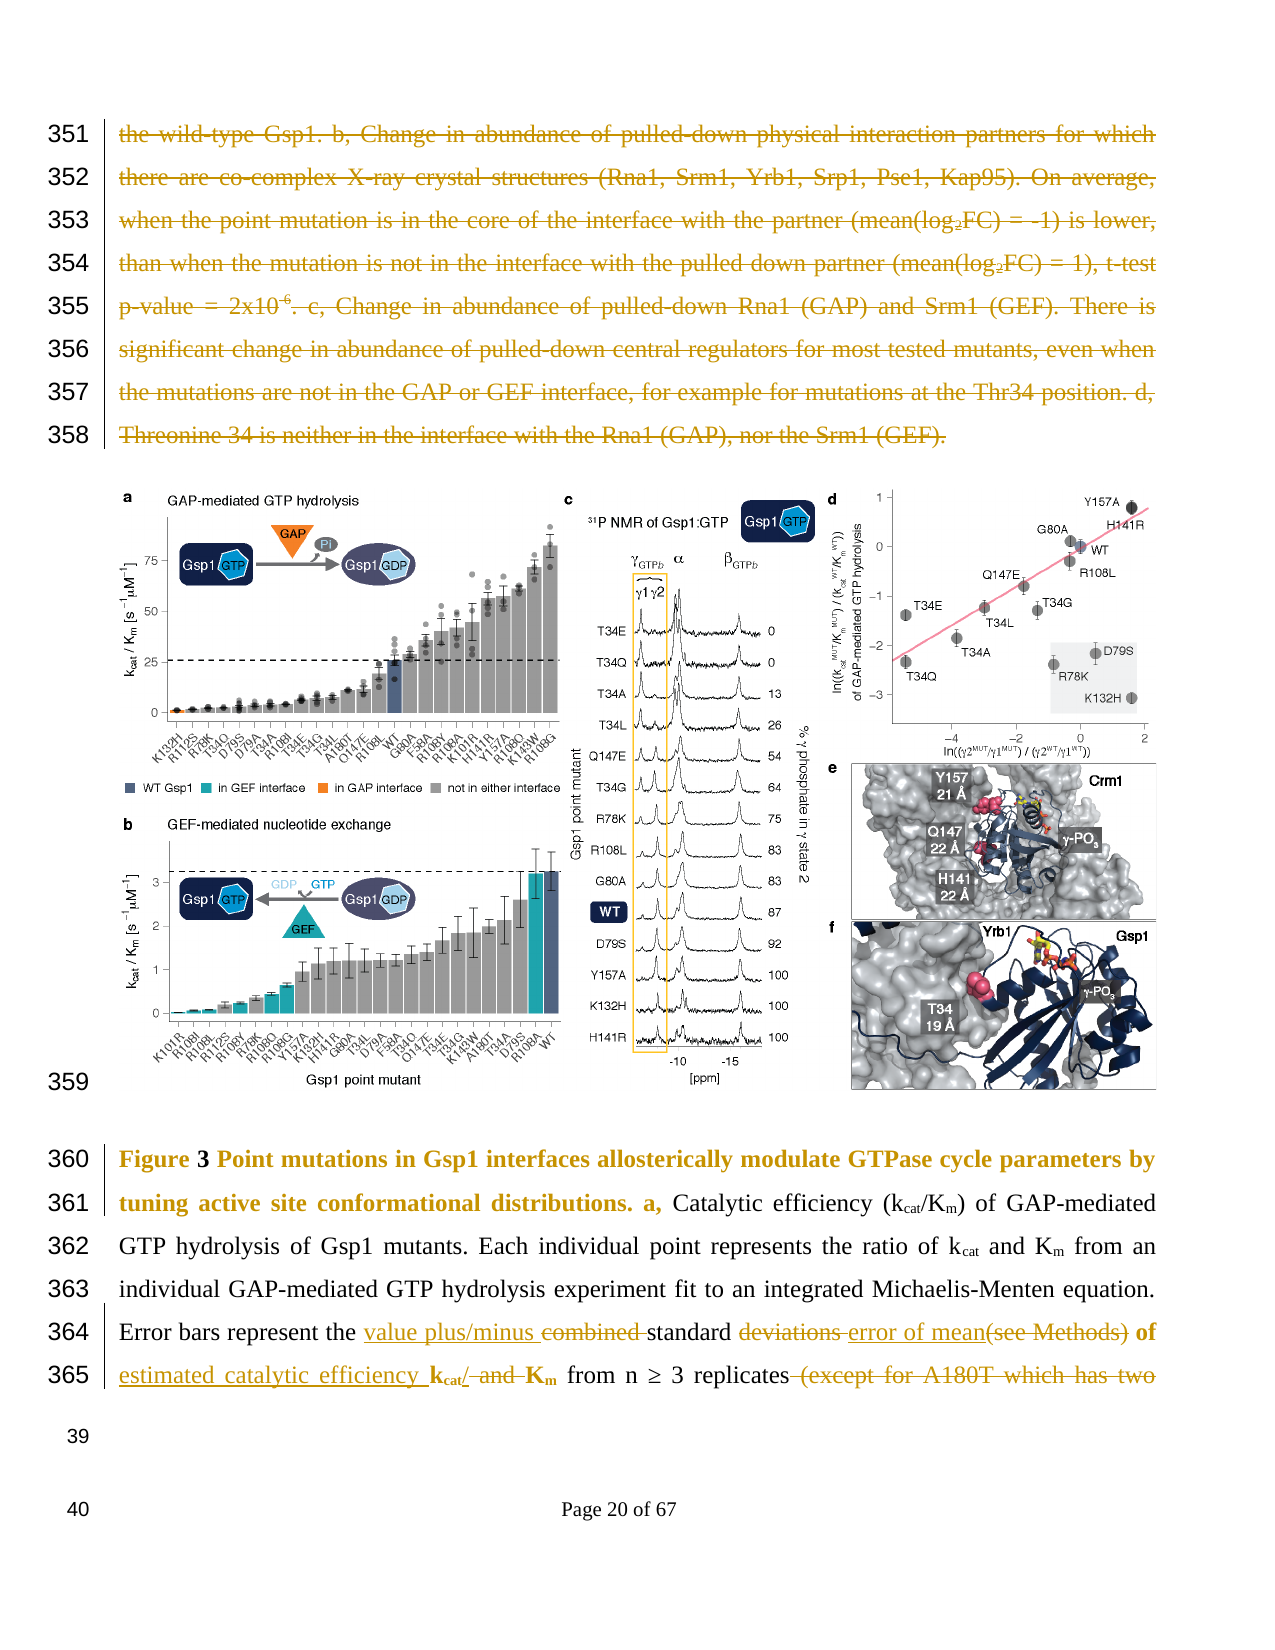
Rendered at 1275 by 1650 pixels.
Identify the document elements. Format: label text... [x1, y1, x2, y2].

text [119, 119, 1156, 134]
picture [118, 488, 1157, 1091]
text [119, 1144, 1156, 1389]
